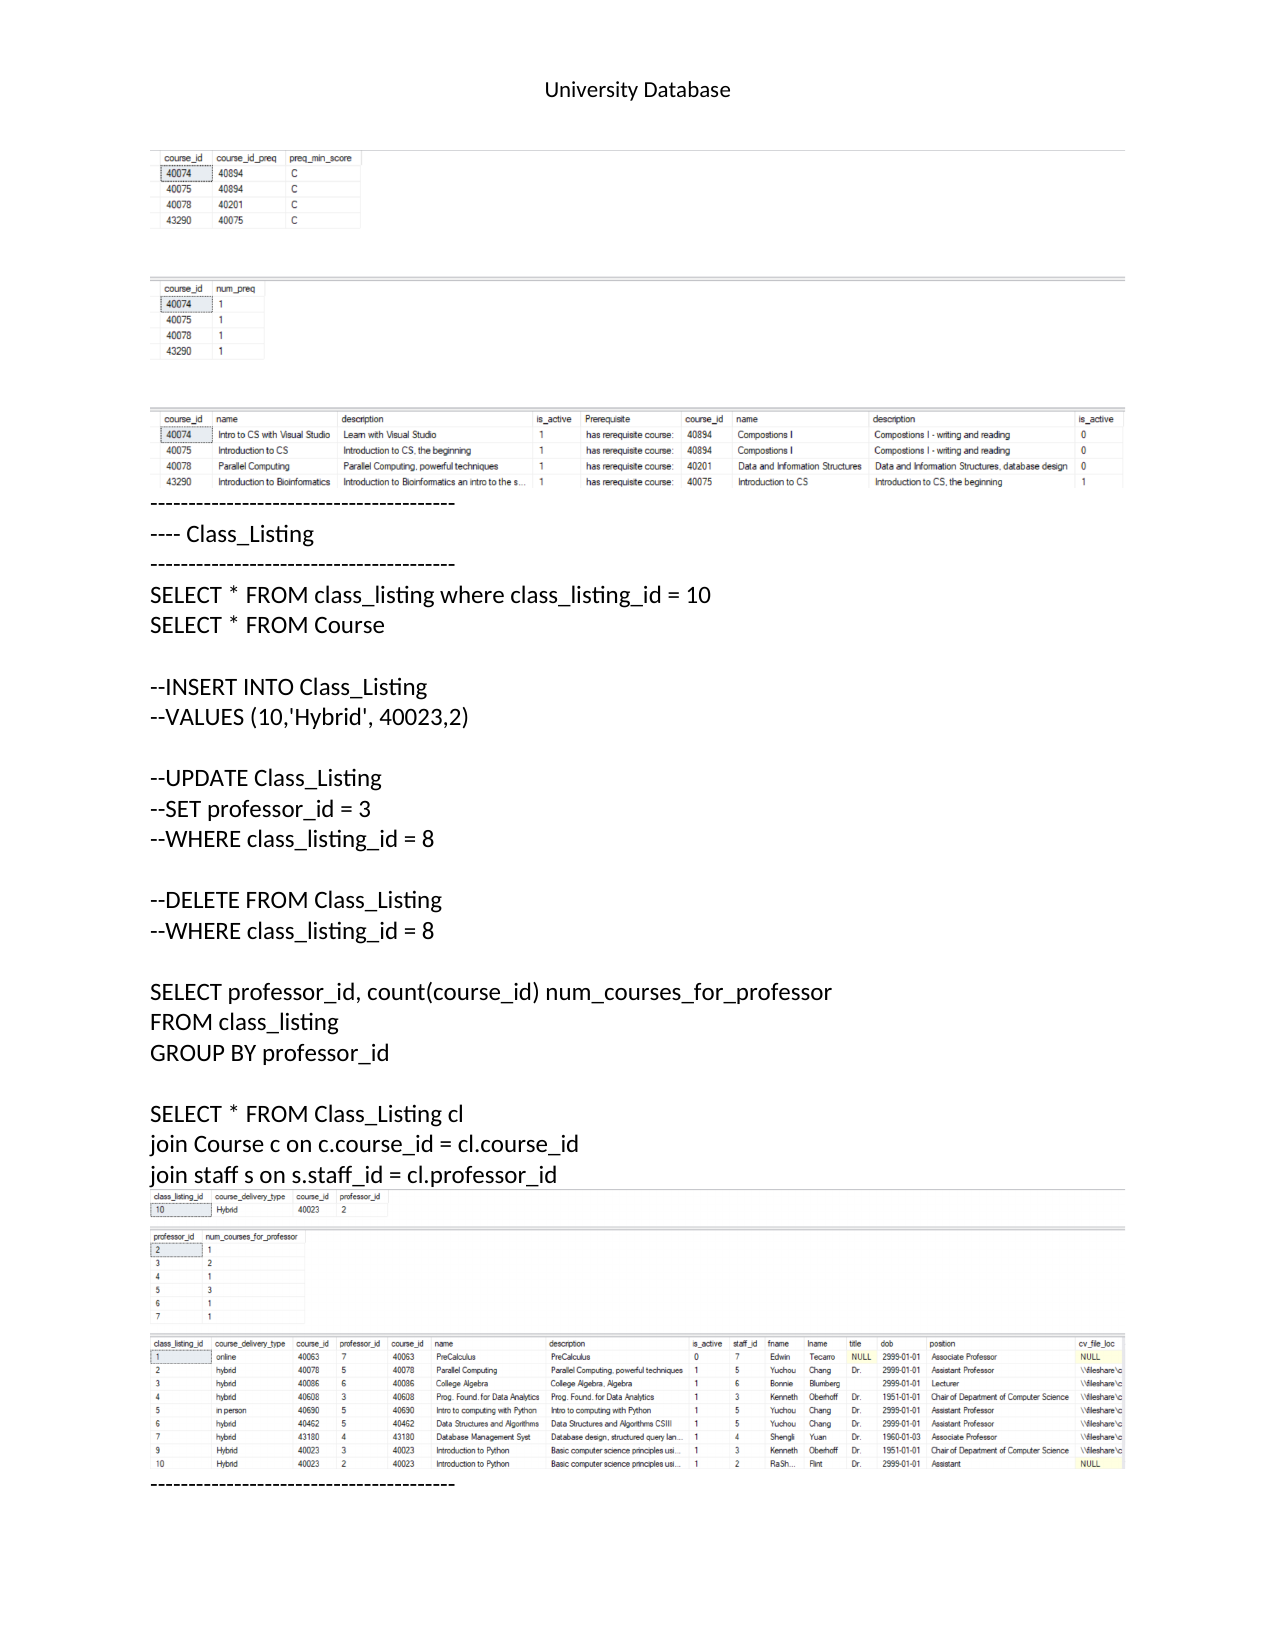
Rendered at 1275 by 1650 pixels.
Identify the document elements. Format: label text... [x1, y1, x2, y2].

text --VALUES (10,'Hybrid', 40023,2) [150, 701, 1125, 732]
text --INSERT INTO Class_Listing [150, 671, 1125, 701]
text SELECT professor_id, count(course_id) num_courses_for_professor [150, 976, 1125, 1006]
picture [150, 1189, 1125, 1469]
text ---------------------------------------- [150, 488, 1125, 518]
text SELECT * FROM Course [150, 609, 1125, 640]
text ---------------------------------------- [150, 548, 1125, 579]
text --WHERE class_listing_id = 8 [150, 823, 1125, 854]
text join Course c on c.course_id = cl.course_id [150, 1128, 1125, 1159]
picture [150, 150, 1125, 488]
text --WHERE class_listing_id = 8 [150, 915, 1125, 945]
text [150, 1469, 1125, 1499]
text --UPDATE Class_Listing [150, 762, 1125, 793]
text --SET professor_id = 3 [150, 793, 1125, 823]
text ---- Class_Listing [150, 518, 1125, 548]
text --DELETE FROM Class_Listing [150, 884, 1125, 915]
text SELECT * FROM class_listing where class_listing_id = 10 [150, 579, 1125, 609]
text SELECT * FROM Class_Listing cl [150, 1098, 1125, 1128]
text FROM class_listing [150, 1006, 1125, 1037]
text GROUP BY professor_id [150, 1037, 1125, 1067]
text join staff s on s.staff_id = cl.professor_id [150, 1159, 1125, 1189]
